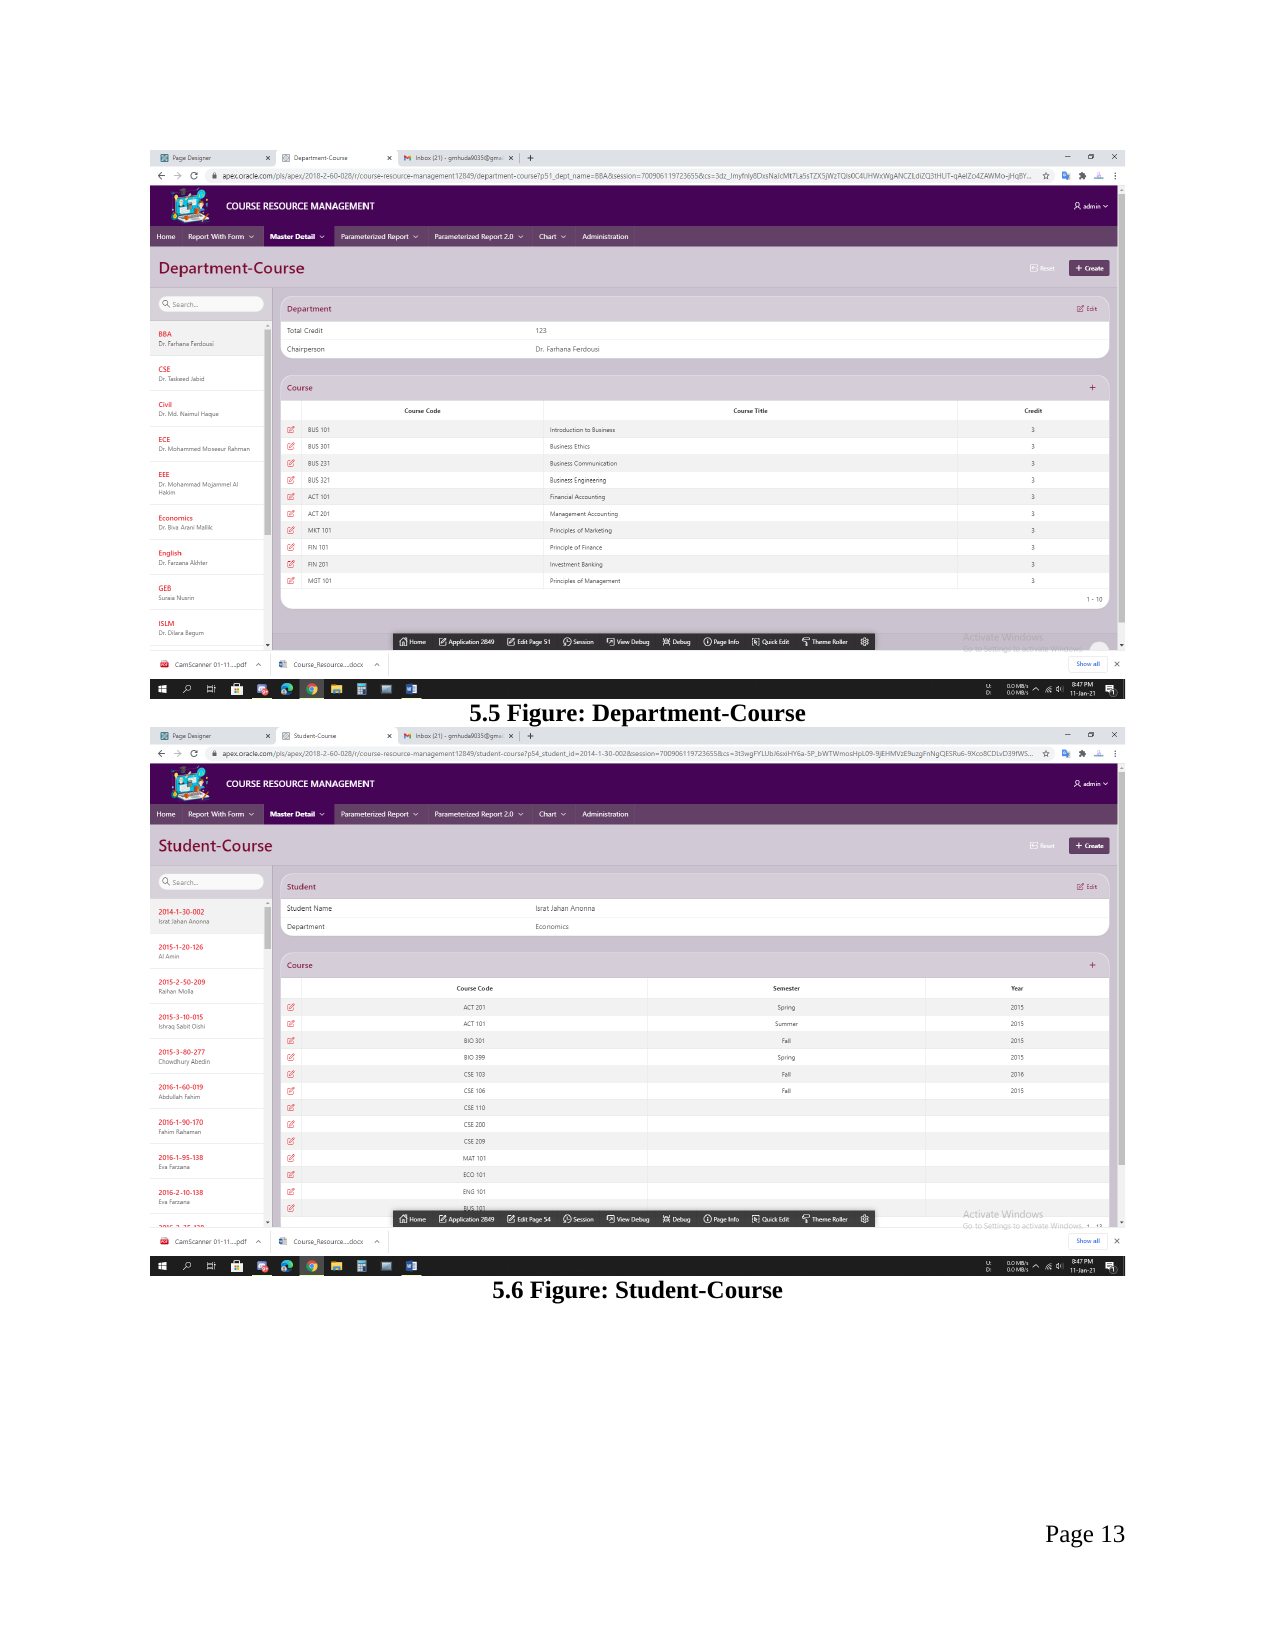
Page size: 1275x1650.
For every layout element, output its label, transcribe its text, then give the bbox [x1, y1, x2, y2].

text 5.6 Figure: Student-Course [150, 1276, 1125, 1304]
picture [150, 727, 1125, 1276]
picture [150, 150, 1125, 699]
text 5.5 Figure: Department-Course [150, 699, 1125, 727]
